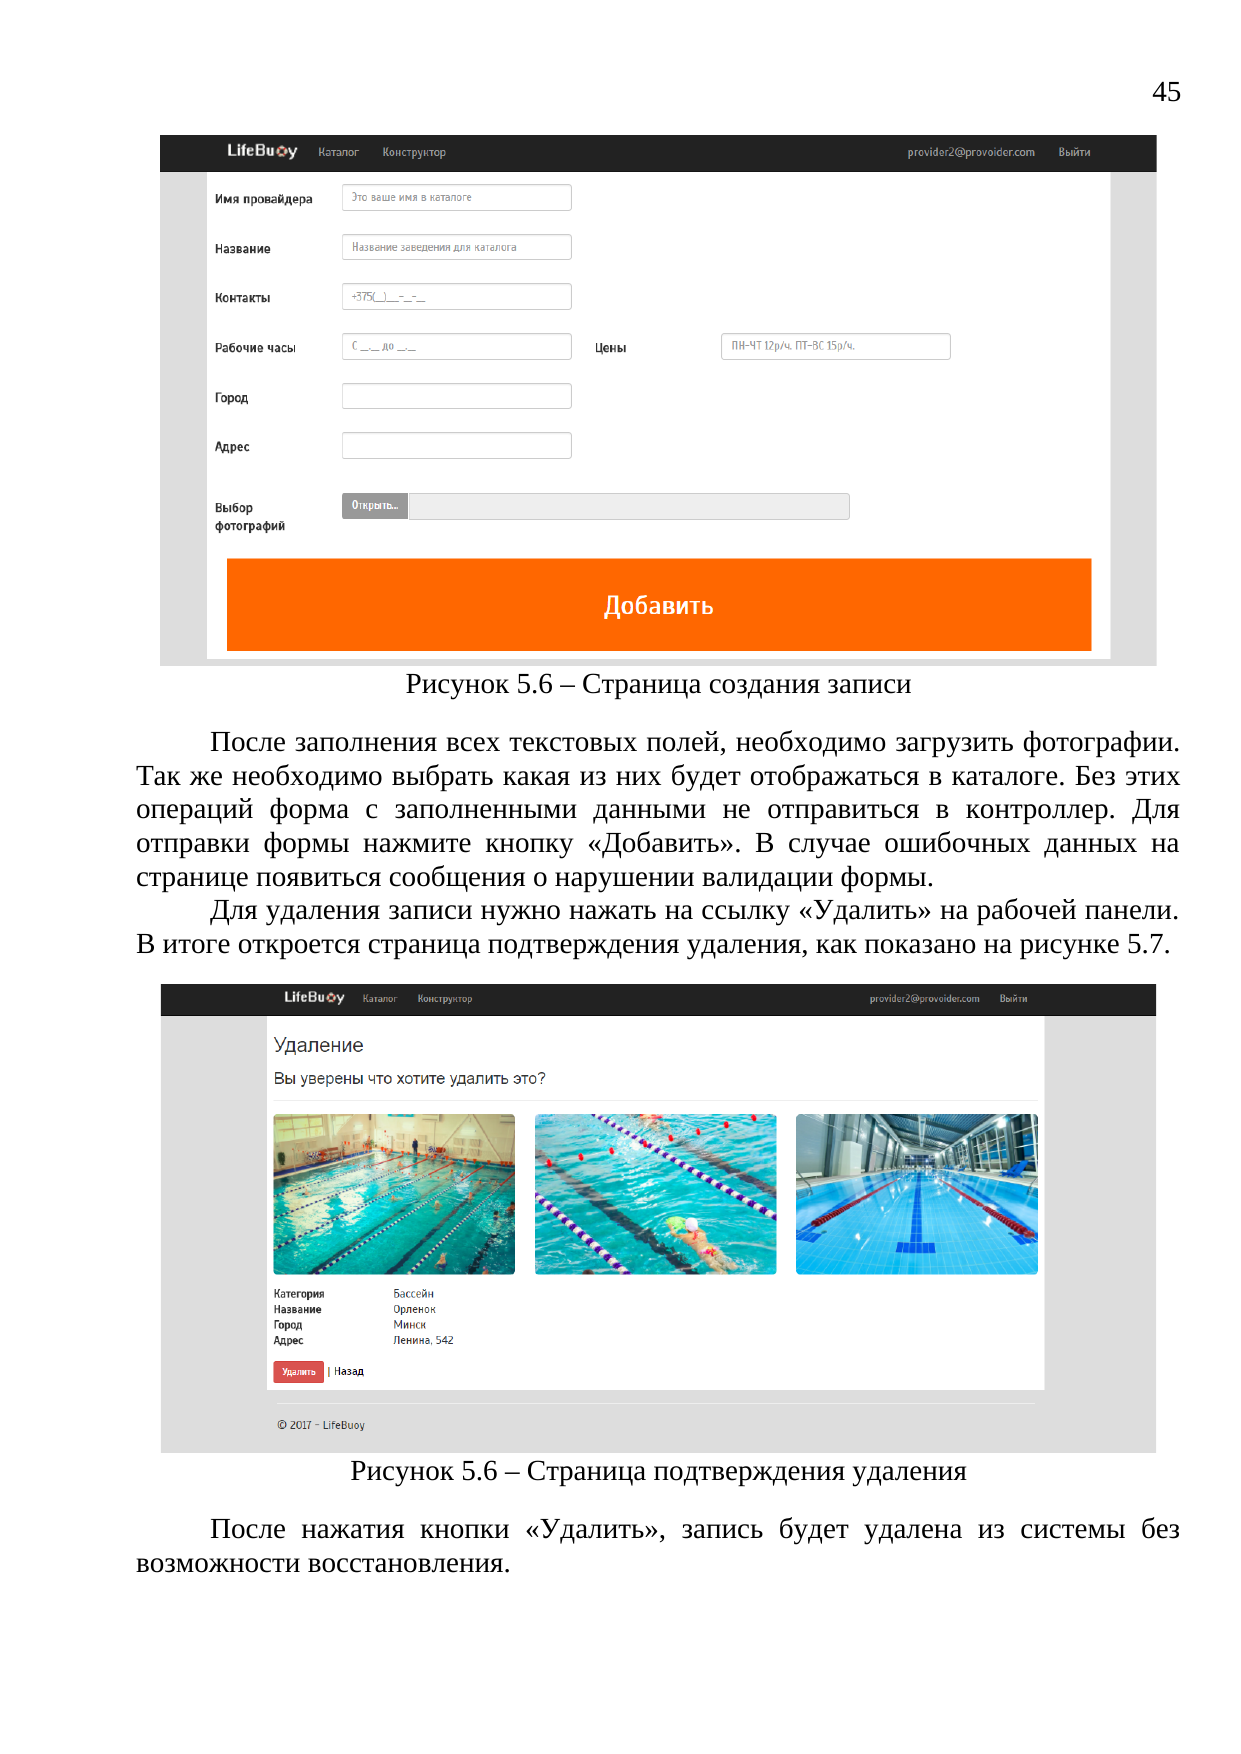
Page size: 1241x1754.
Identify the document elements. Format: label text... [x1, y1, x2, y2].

text После нажатия кнопки «Удалить», запись будет удалена из системы без возможности восстановления. [136, 1511, 1181, 1578]
text Рисунок 5.6 – Страница подтверждения удаления [136, 1453, 1181, 1486]
text После заполнения всех текстовых полей, необходимо загрузить фотографии. Так же необходимо выбрать какая из них будет отображаться в каталоге. Без этих операций форма с заполненными данными не отправиться в контроллер. Для отправки формы нажмите кнопку «Добавить». В случае ошибочных данных на странице появиться сообщения о нарушении валидации формы. [136, 724, 1181, 892]
picture [160, 135, 1157, 666]
picture [160, 984, 1157, 1453]
text Рисунок 5.6 – Страница создания записи [136, 666, 1181, 699]
text Для удаления записи нужно нажать на ссылку «Удалить» на рабочей панели. В итоге откроется страница подтверждения удаления, как показано на рисунке 5.7. [136, 892, 1181, 959]
